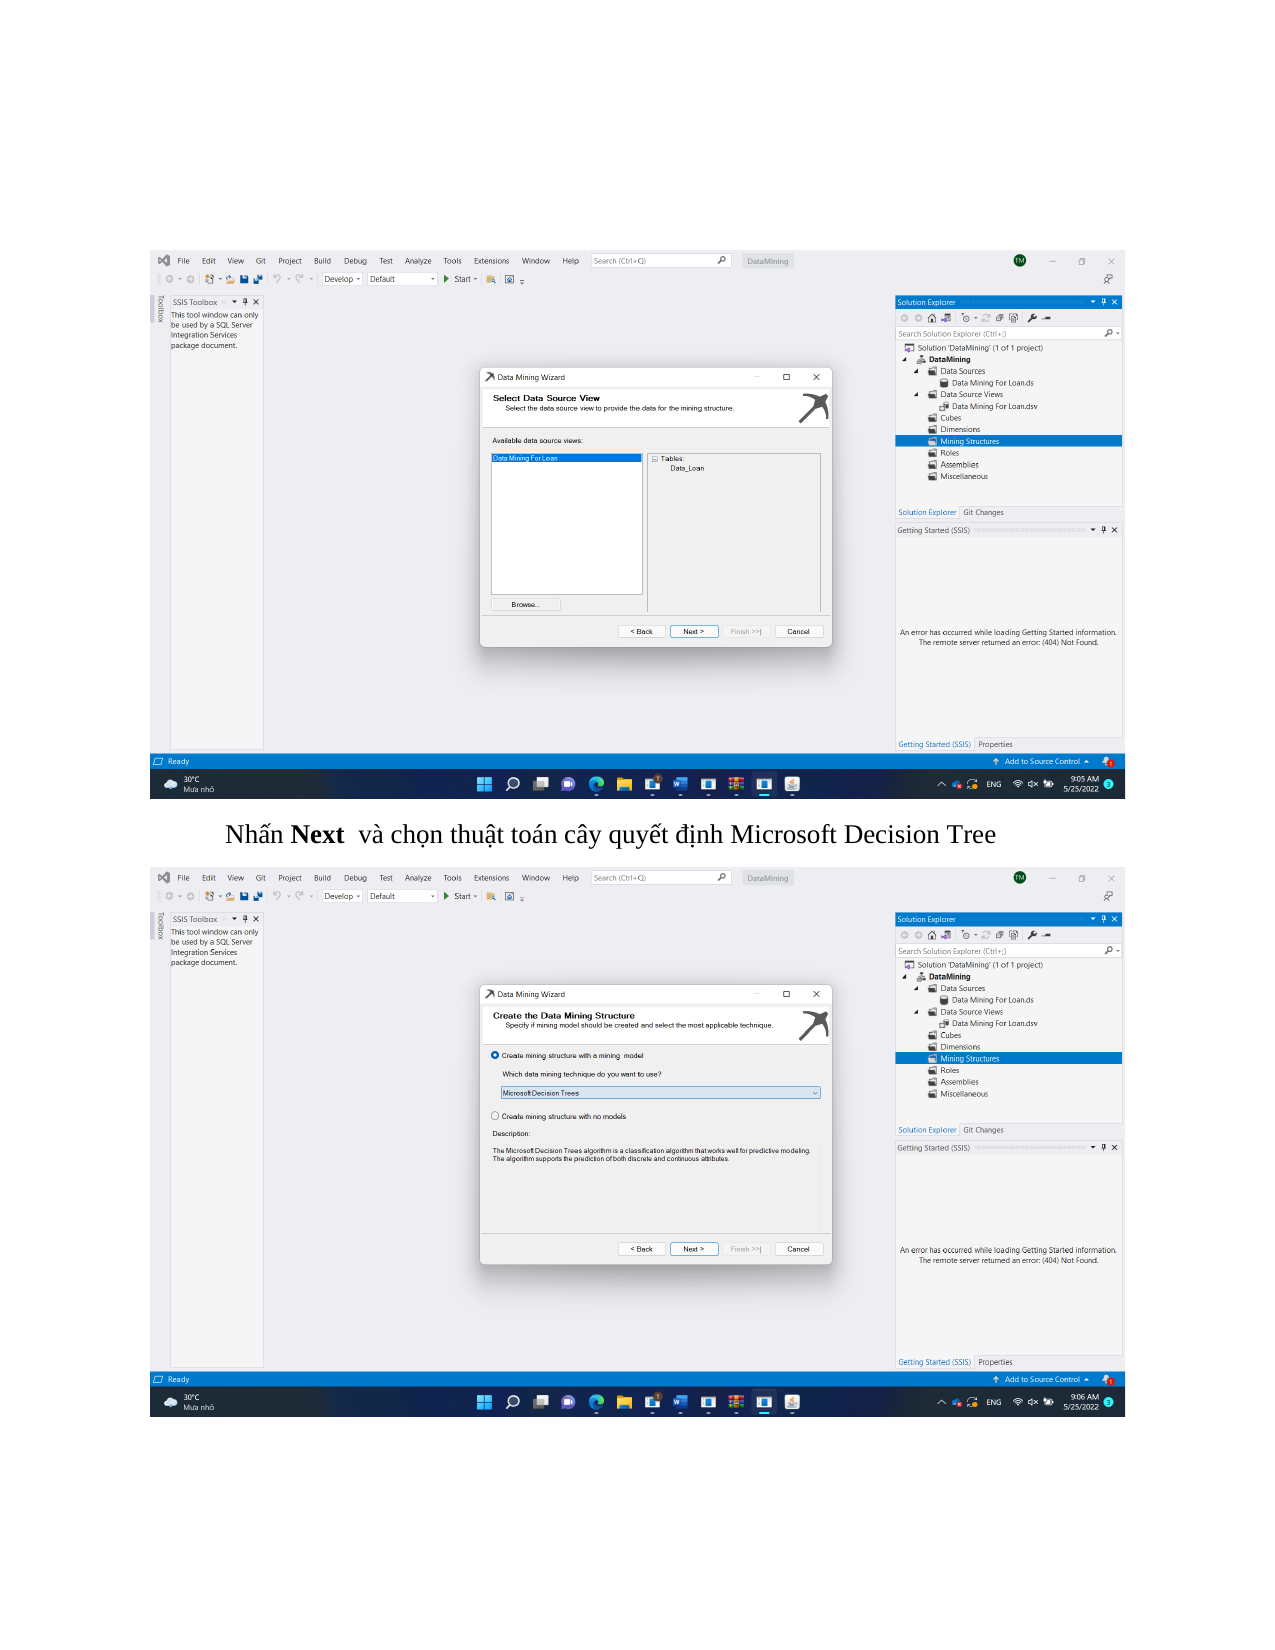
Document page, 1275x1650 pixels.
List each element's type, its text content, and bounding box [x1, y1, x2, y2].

text Nhấn Next và chọn thuật toán cây quyết định Microsoft Decision Tree [150, 818, 1125, 849]
picture [150, 867, 1125, 1417]
picture [150, 250, 1125, 799]
